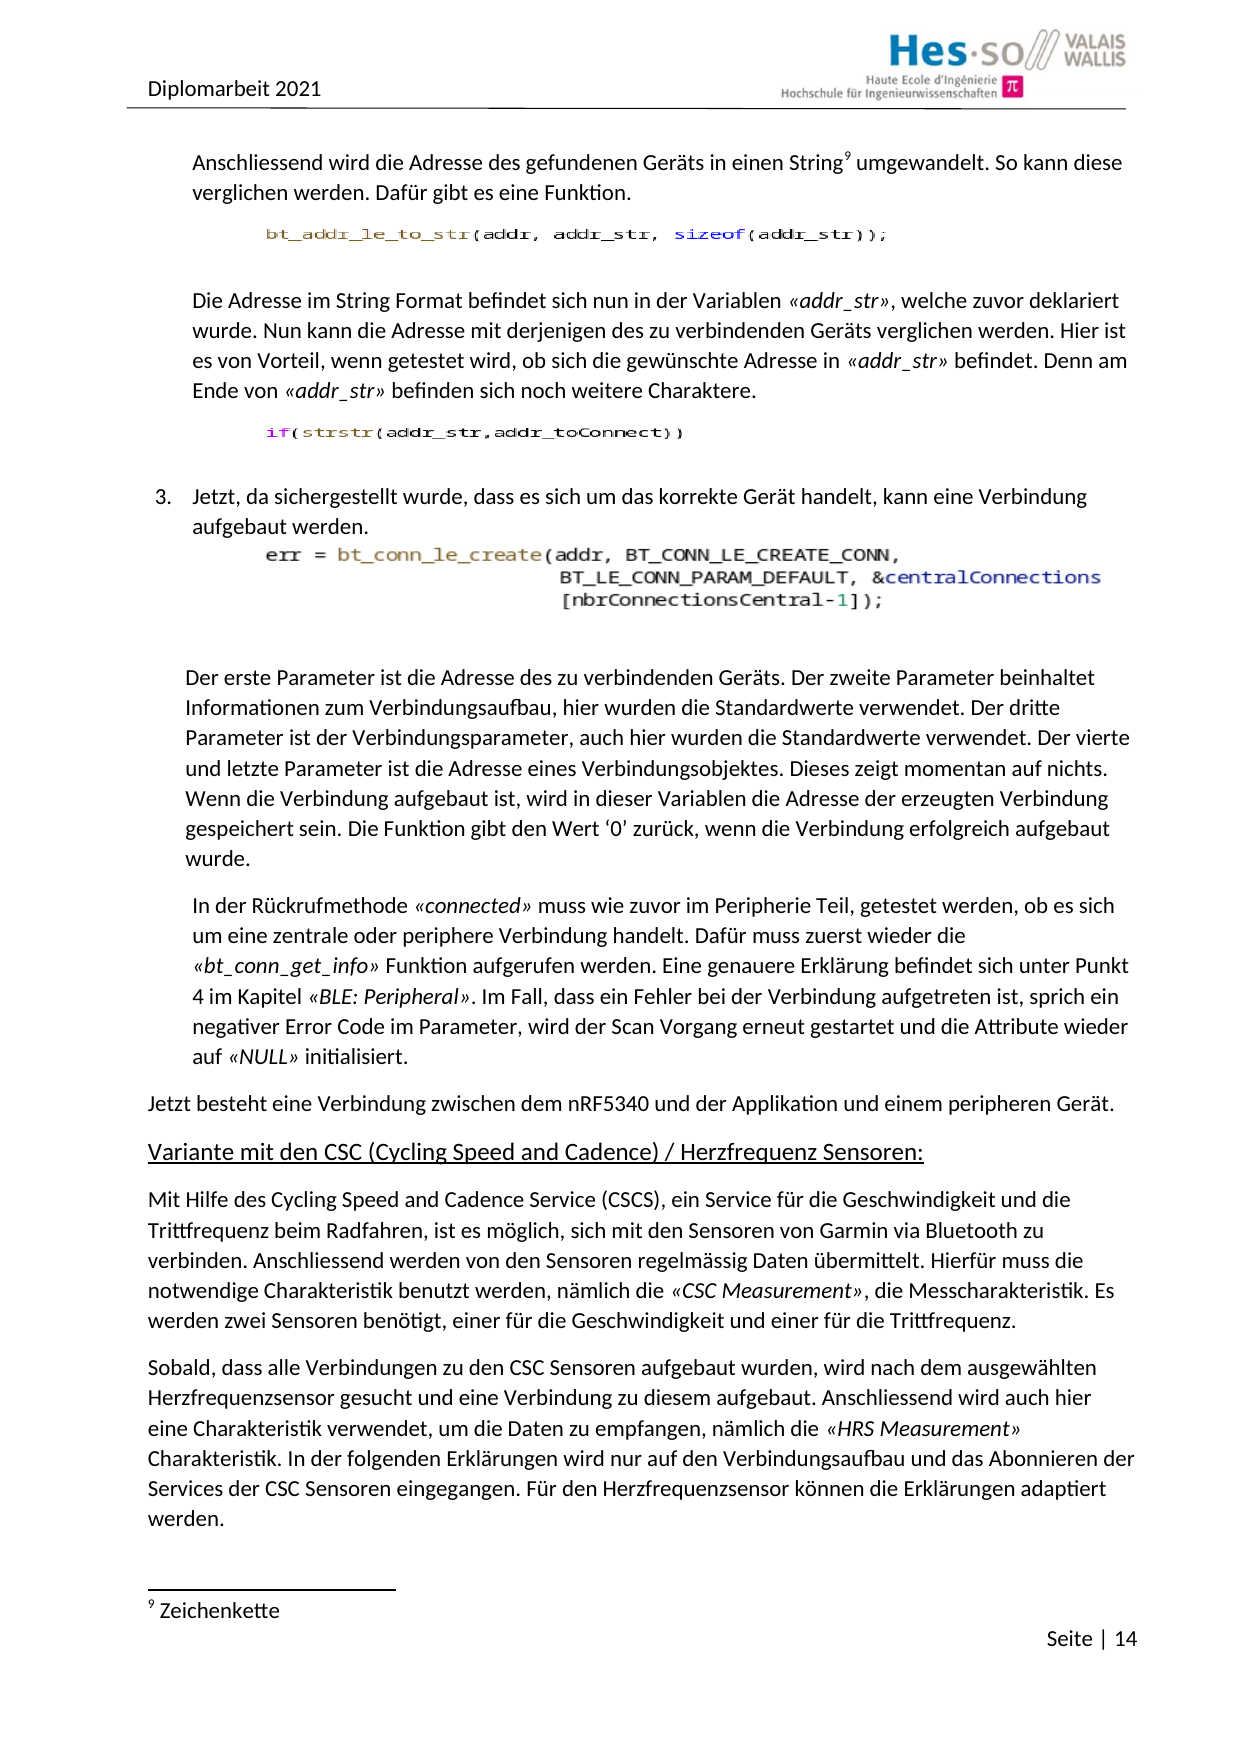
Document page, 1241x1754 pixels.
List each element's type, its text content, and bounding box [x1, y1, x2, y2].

picture [771, 12, 1137, 119]
text Variante mit den CSC (Cycling Speed and Cadence) / Herzfrequenz Sensoren: [148, 1136, 1137, 1167]
text Mit Hilfe des Cycling Speed and Cadence Service (CSCS), ein Service für die Geschwindigkeit und die Trittfrequenz beim Radfahren, ist es möglich, sich mit den Sensoren von Garmin via Bluetooth zu verbinden. Anschliessend werden von den Sensoren regelmässig Daten übermittelt. Hierfür muss die notwendige Charakteristik benutzt werden, nämlich die «CSC Measurement», die Messcharakteristik. Es werden zwei Sensoren benötigt, einer für die Geschwindigkeit und einer für die Trittfrequenz. [148, 1186, 1137, 1334]
text Sobald, dass alle Verbindungen zu den CSC Sensoren aufgebaut wurden, wird nach dem ausgewählten Herzfrequenzsensor gesucht und eine Verbindung zu diesem aufgebaut. Anschliessend wird auch hier eine Charakteristik verwendet, um die Daten zu empfangen, nämlich die «HRS Measurement» Charakteristik. In der folgenden Erklärungen wird nur auf den Verbindungsaufbau und das Abonnieren der Services der CSC Sensoren eingegangen. Für den Herzfrequenzsensor können die Erklärungen adaptiert werden. [148, 1353, 1137, 1532]
list Jetzt, da sichergestellt wurde, dass es sich um das korrekte Gerät handelt, kann eine Verbindung aufgebaut werden. [154, 482, 1137, 540]
text Der erste Parameter ist die Adresse des zu verbindenden Geräts. Der zweite Parameter beinhaltet Informationen zum Verbindungsaufbau, hier wurden die Standardwerte verwendet. Der dritte Parameter ist der Verbindungsparameter, auch hier wurden die Standardwerte verwendet. Der vierte und letzte Parameter ist die Adresse eines Verbindungsobjektes. Dieses zeigt momentan auf nichts. Wenn die Verbindung aufgebaut ist, wird in dieser Variablen die Adresse der erzeugten Verbindung gespeichert sein. Die Funktion gibt den Wert ‘0’ zurück, wenn die Verbindung erfolgreich aufgebaut wurde. [185, 663, 1137, 872]
text In der Rückrufmethode «connected» muss wie zuvor im Peripherie Teil, getestet werden, ob es sich um eine zentrale oder periphere Verbindung handelt. Dafür muss zuerst wieder die «bt_conn_get_info» Funktion aufgerufen werden. Eine genauere Erklärung befindet sich unter Punkt 4 im Kapitel «BLE: Peripheral». Im Fall, dass ein Fehler bei der Verbindung aufgetreten ist, sprich ein negativer Error Code im Parameter, wird der Scan Vorgang erneut gestartet und die Attribute wieder auf «NULL» initialisiert. [192, 891, 1137, 1070]
text Anschliessend wird die Adresse des gefundenen Geräts in einen String umgewandelt. So kann diese verglichen werden. Dafür gibt es eine Funktion. [192, 148, 1137, 206]
text Jetzt besteht eine Verbindung zwischen dem nRF5340 und der Applikation und einem peripheren Gerät. [148, 1089, 1137, 1117]
text Die Adresse im String Format befindet sich nun in der Variablen «addr_str», welche zuvor deklariert wurde. Nun kann die Adresse mit derjenigen des zu verbindenden Geräts verglichen werden. Hier ist es von Vorteil, wenn getestet wird, ob sich die gewünschte Adresse in «addr_str» befindet. Denn am Ende von «addr_str» befinden sich noch weitere Charaktere. [192, 286, 1137, 405]
